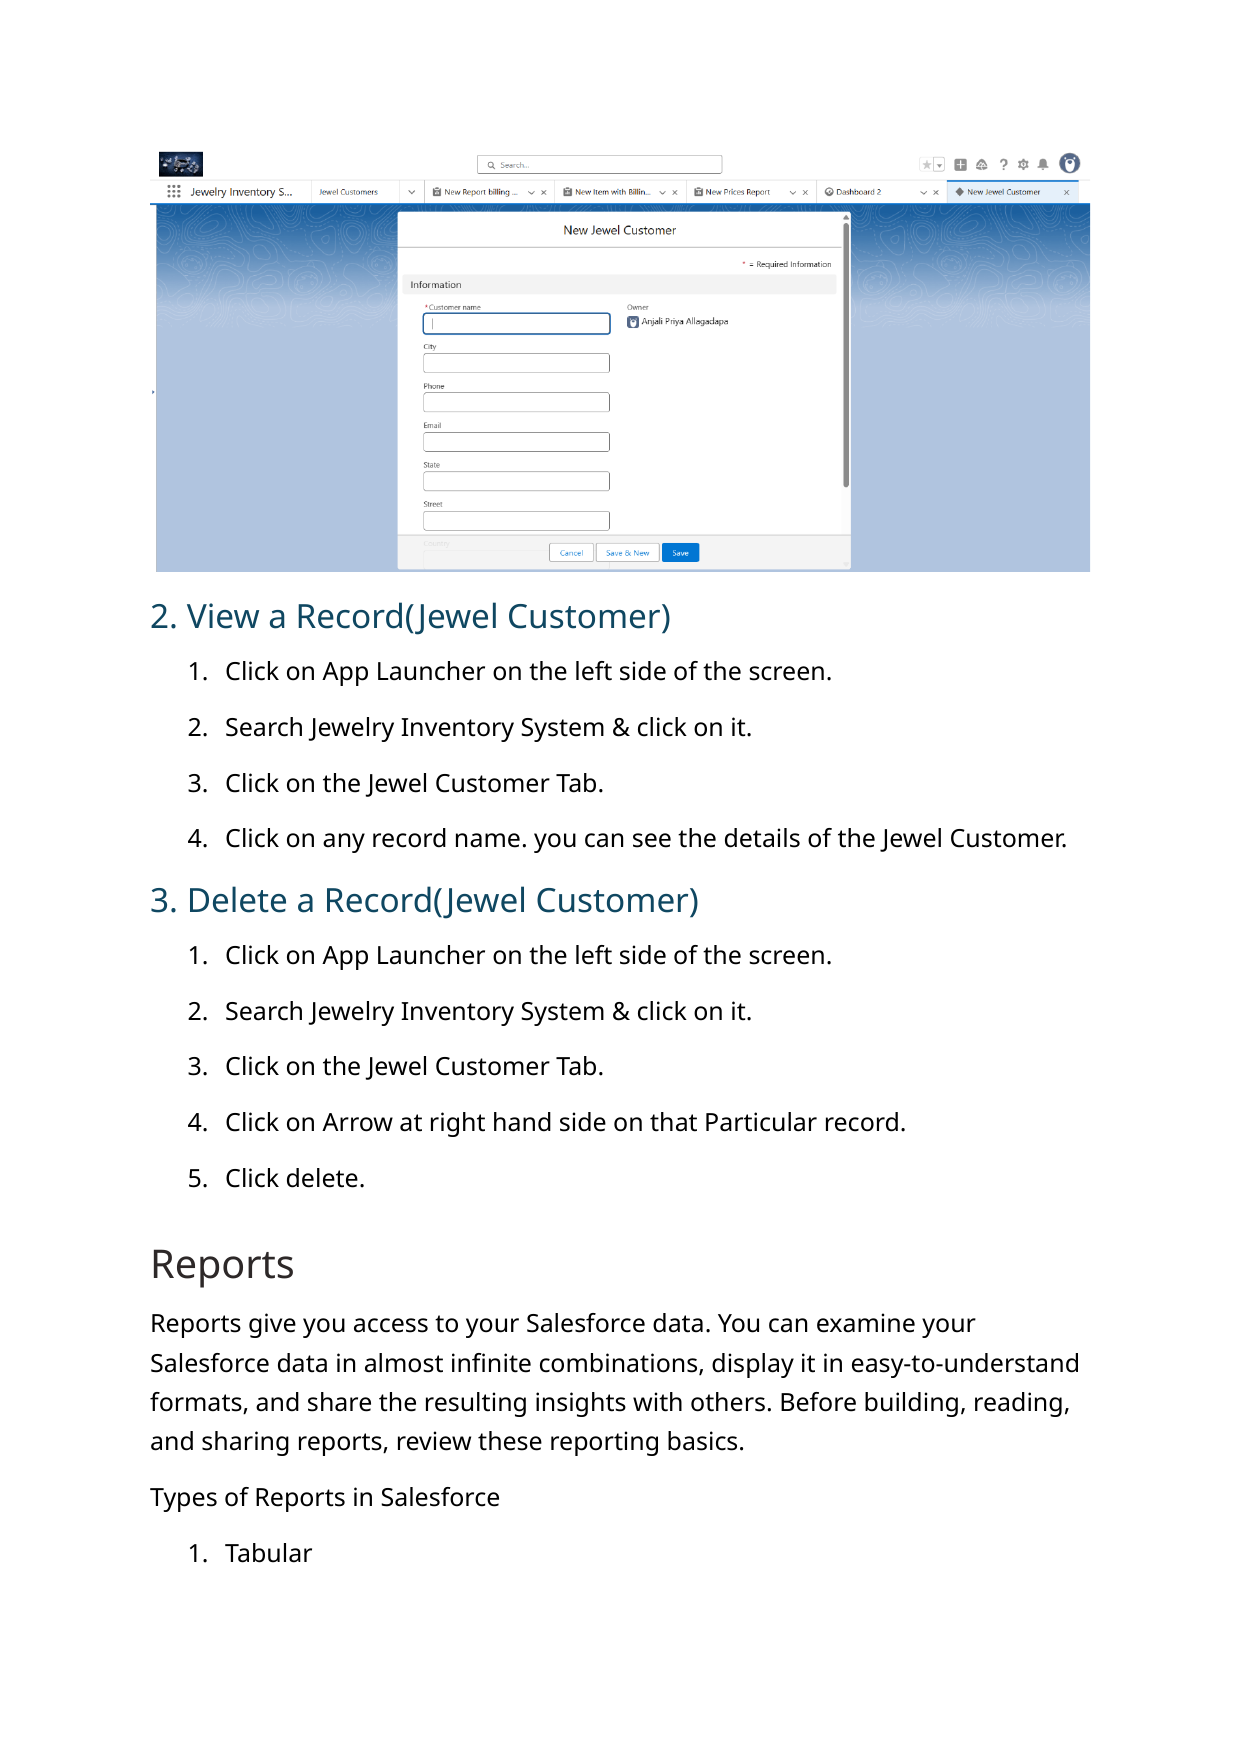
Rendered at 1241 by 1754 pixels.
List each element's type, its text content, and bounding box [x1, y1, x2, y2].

picture [150, 150, 1091, 572]
list Click on Arrow at right hand side on that Particular record. [187, 1105, 1090, 1139]
subtitle 3. Delete a Record(Jewel Customer) [150, 877, 1090, 922]
list Search Jewelry Inventory System & click on it. [187, 993, 1090, 1027]
subtitle 2. View a Record(Jewel Customer) [150, 593, 1090, 638]
text Reports give you access to your Salesforce data. You can examine your Salesforce data in almost infinite combinations, display it in easy-to-understand formats, and share the resulting insights with others. Before building, reading, and sharing reports, review these reporting basics. [150, 1306, 1090, 1458]
text Types of Reports in Salesforce [150, 1479, 1090, 1513]
list Click on App Launcher on the left side of the screen. [187, 937, 1090, 971]
list Click on App Launcher on the left side of the screen. [187, 653, 1090, 688]
list Search Jewelry Inventory System & click on it. [187, 709, 1090, 743]
list Tabular [187, 1535, 1090, 1569]
list Click on any record name. you can see the details of the Jewel Customer. [187, 821, 1090, 855]
list Click on the Jewel Customer Tab. [187, 1049, 1090, 1083]
list Click on the Jewel Customer Tab. [187, 765, 1090, 799]
subtitle Reports [150, 1231, 1090, 1291]
list Click delete. [187, 1161, 1090, 1195]
